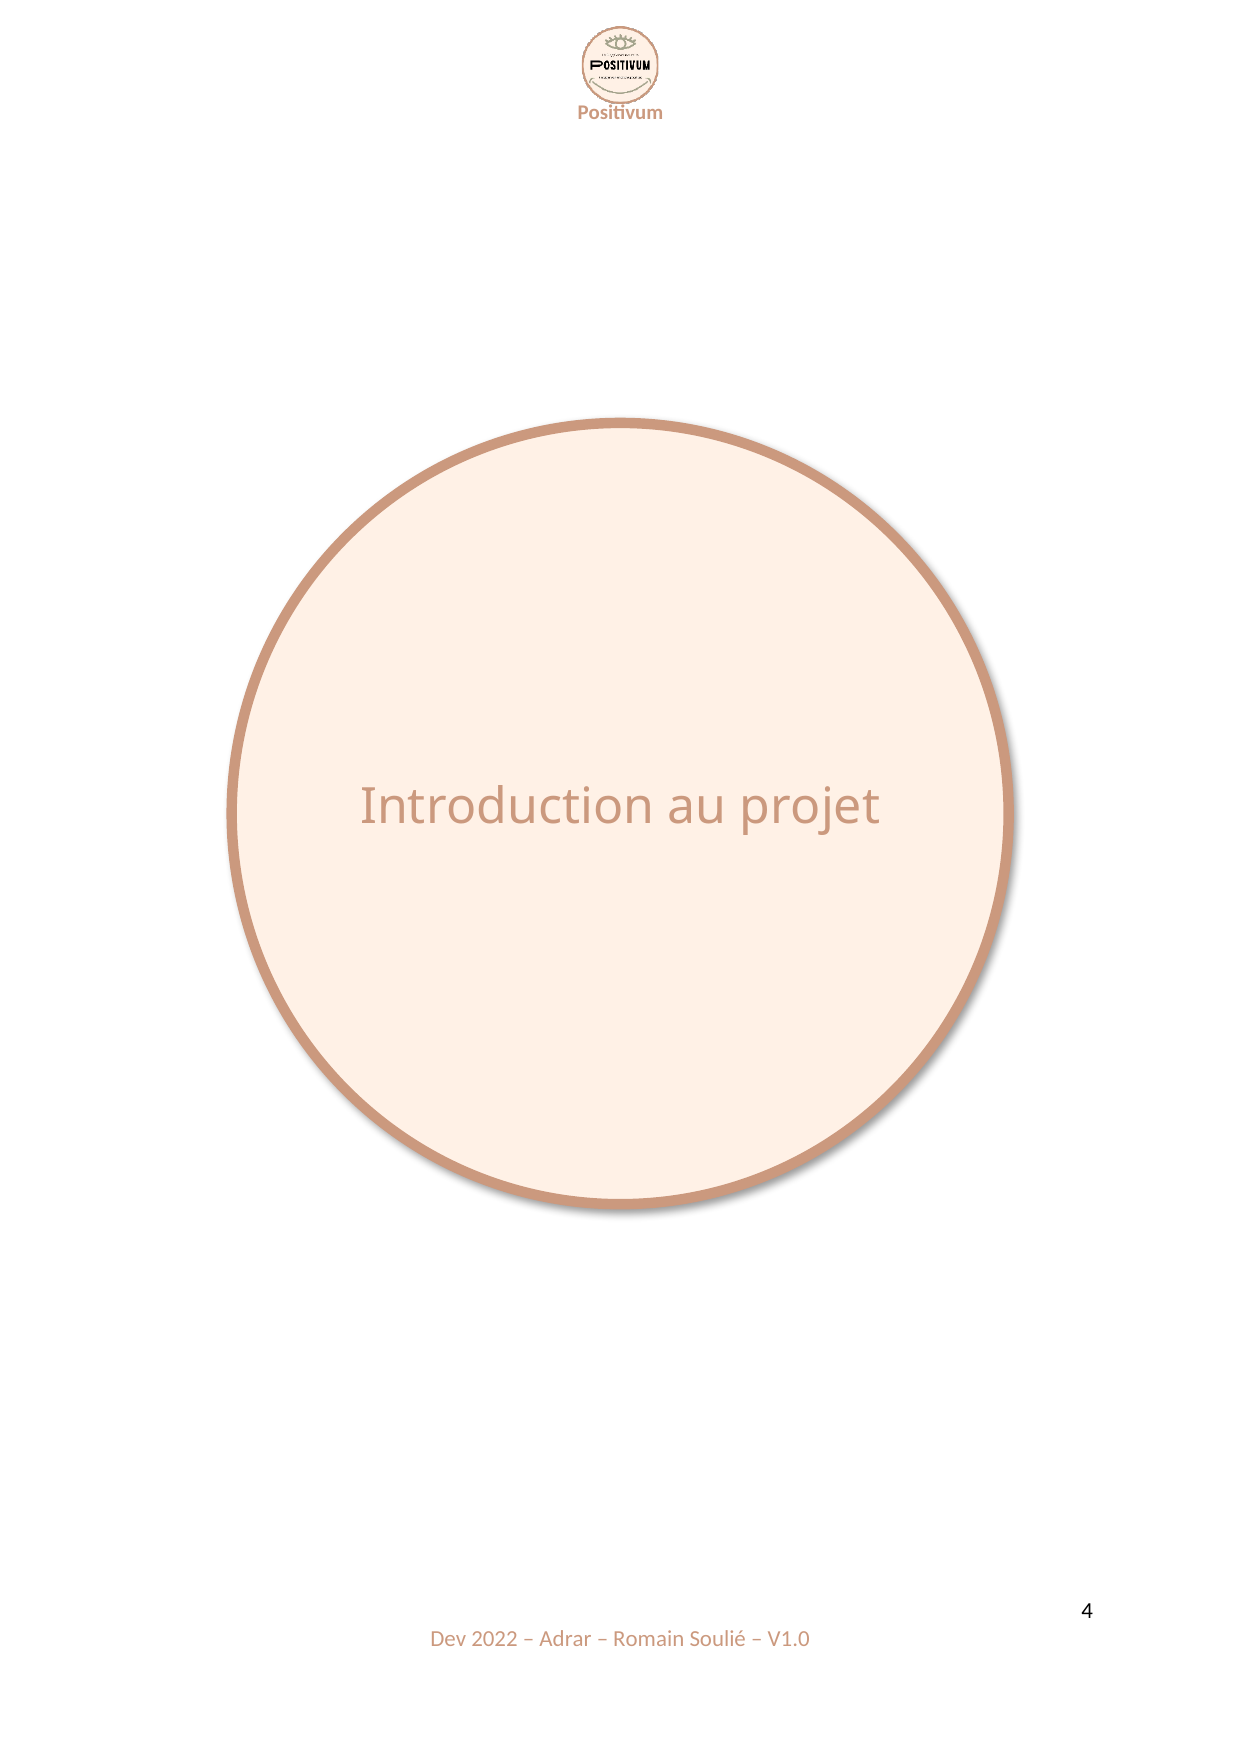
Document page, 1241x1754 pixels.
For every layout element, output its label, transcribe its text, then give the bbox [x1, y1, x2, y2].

subtitle Introduction au projet [148, 770, 1092, 838]
picture [581, 26, 659, 104]
